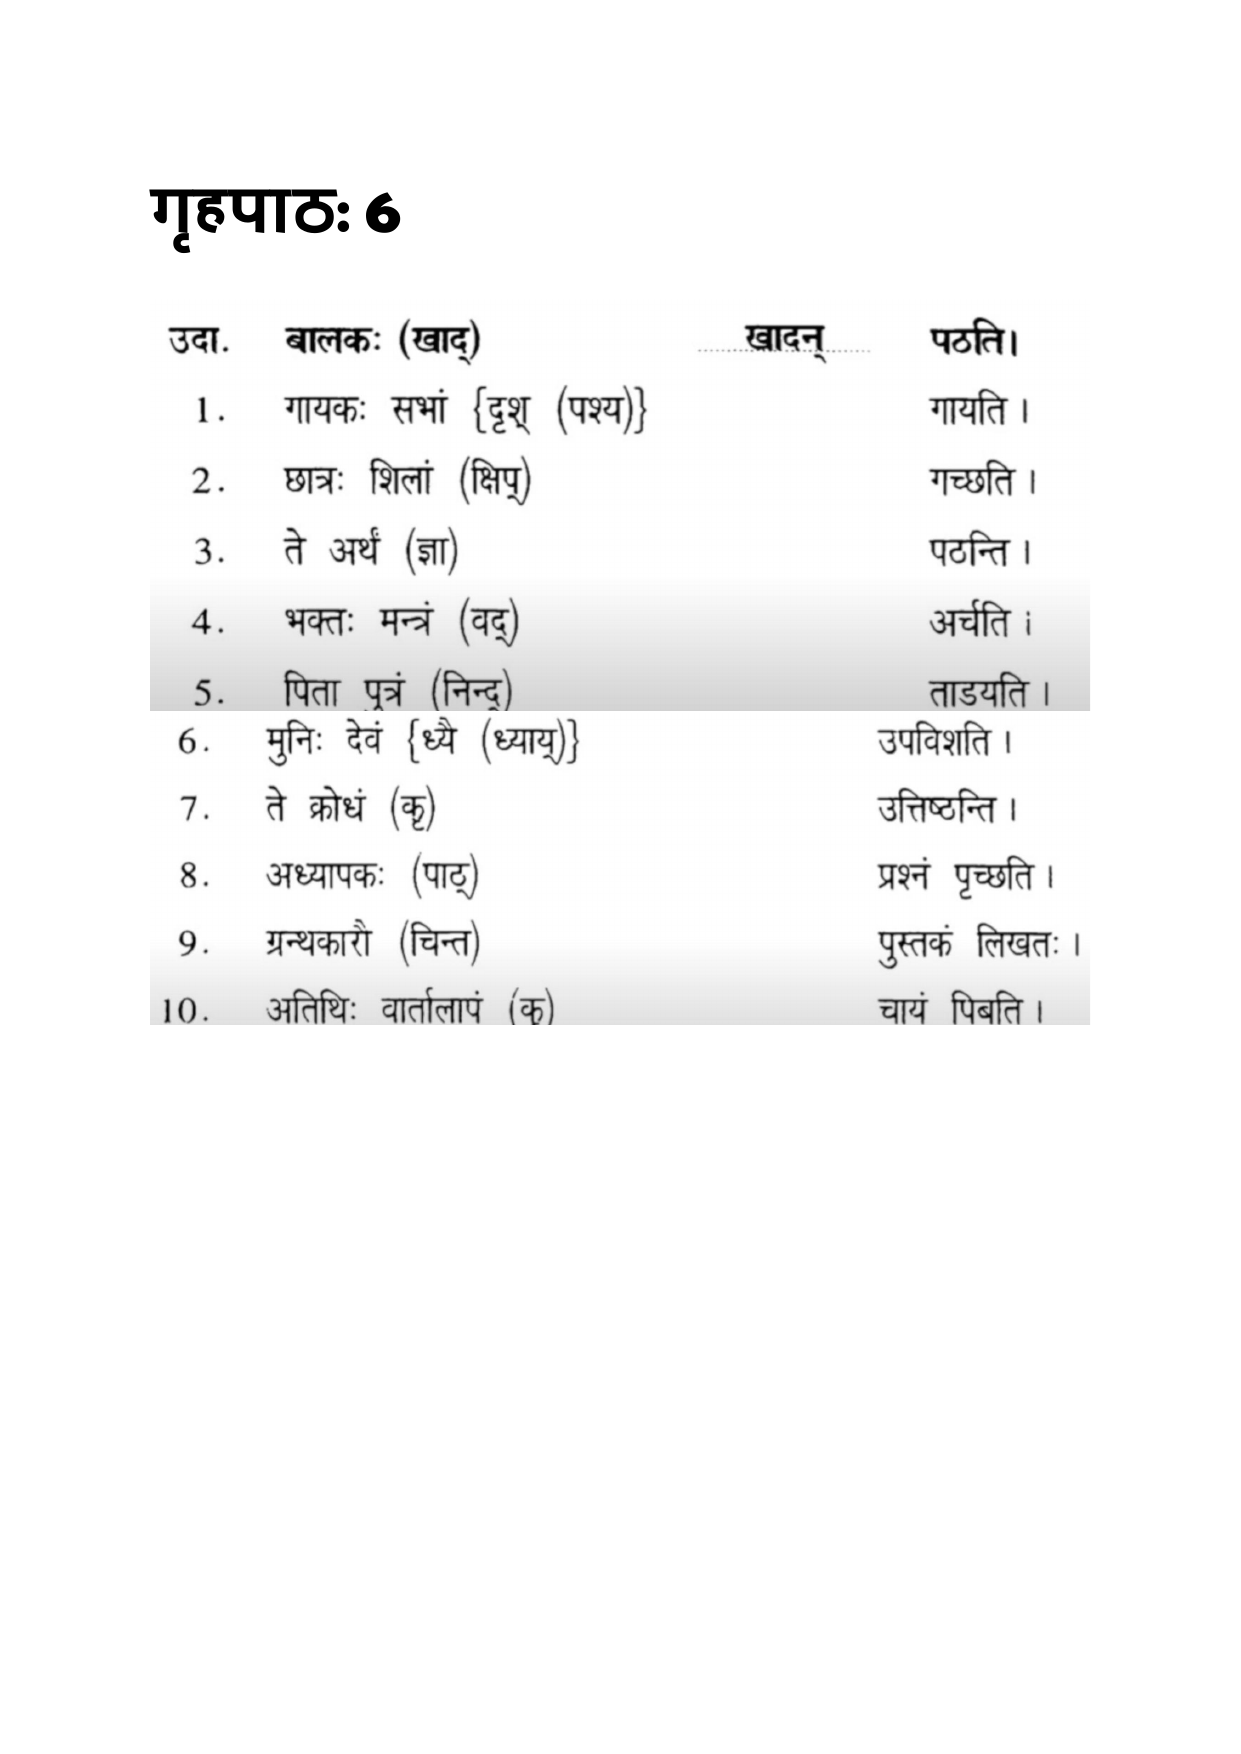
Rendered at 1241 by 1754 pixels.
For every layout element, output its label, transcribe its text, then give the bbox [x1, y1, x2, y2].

picture [150, 299, 1091, 711]
picture [150, 713, 1091, 1025]
title गृहपाठ: 6 [150, 150, 1090, 263]
